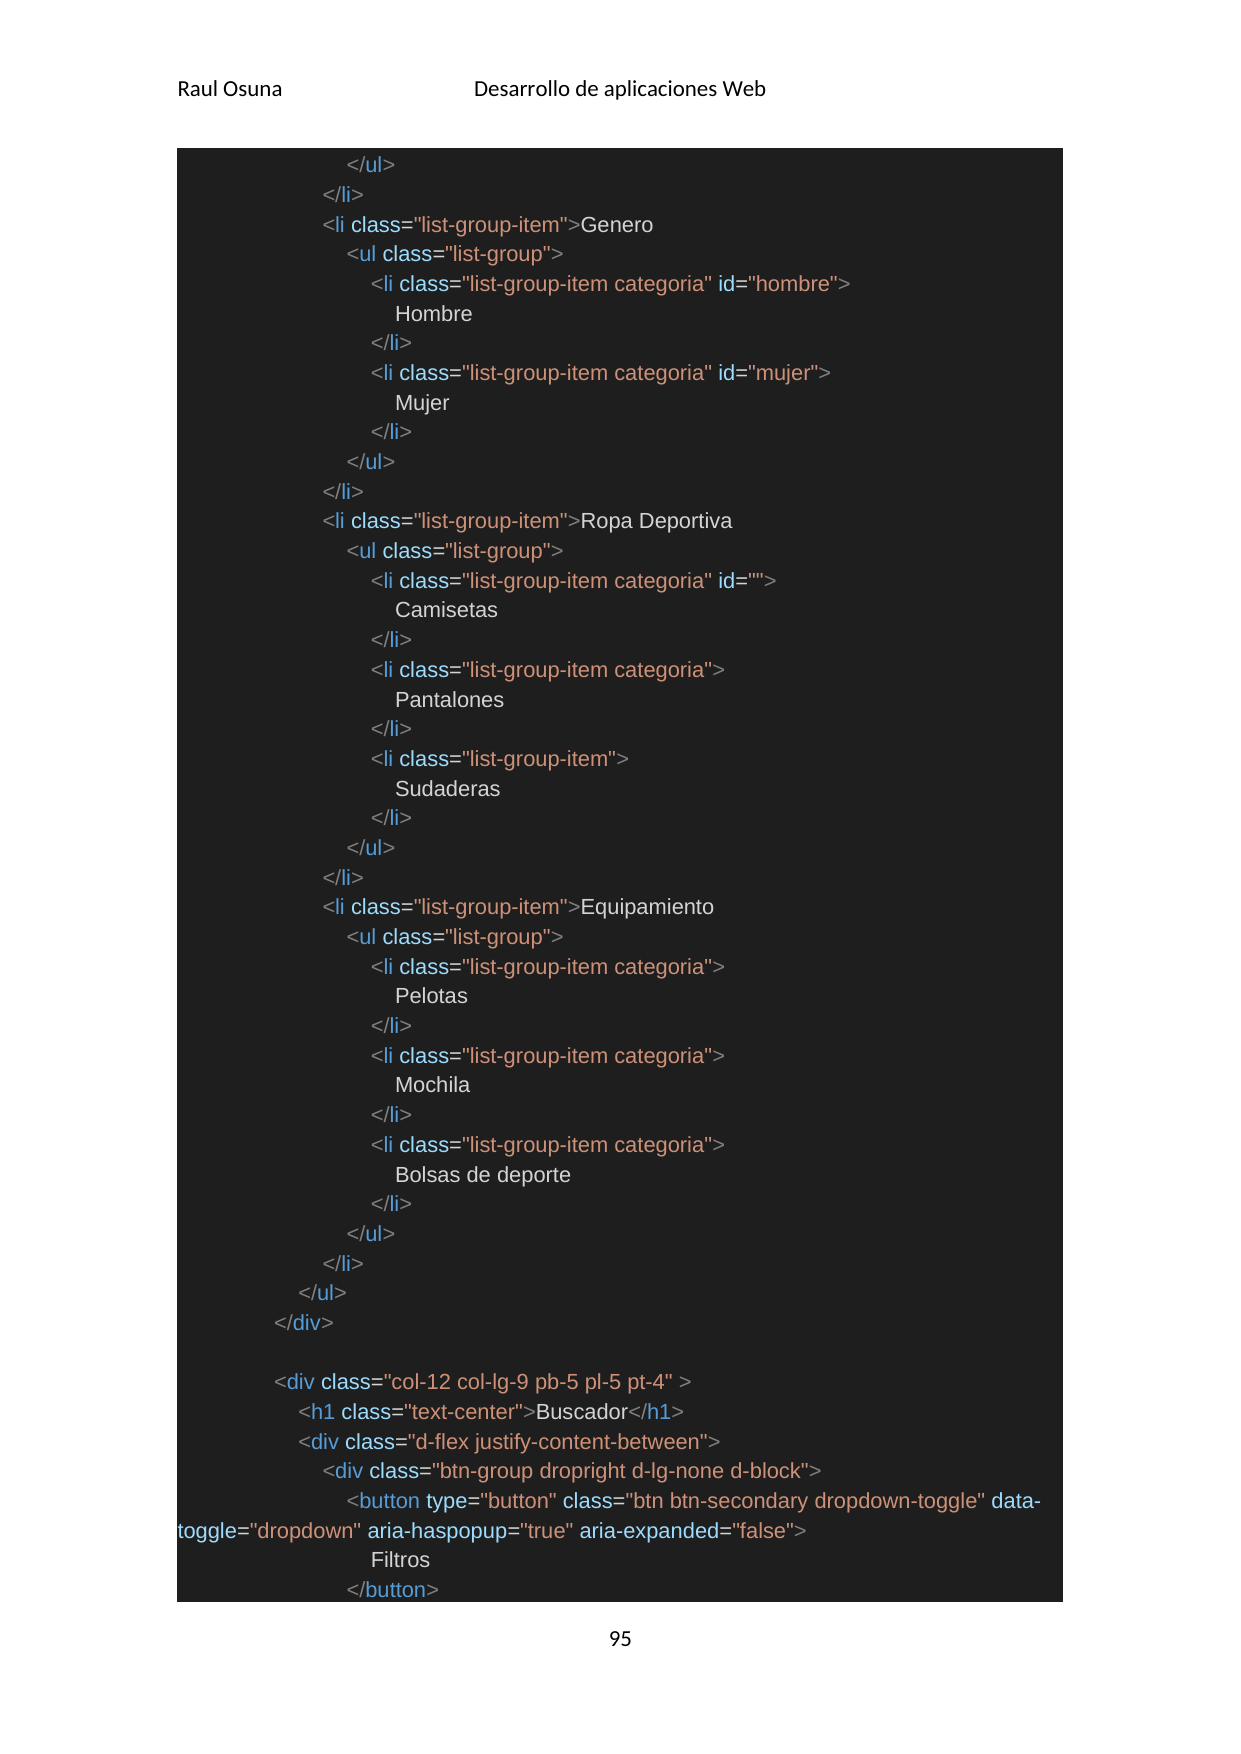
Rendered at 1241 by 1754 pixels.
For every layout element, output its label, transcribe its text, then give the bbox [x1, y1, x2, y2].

text <ul class="list-group"> [177, 919, 1063, 949]
text Pelotas [177, 979, 1063, 1008]
text </button> [177, 1573, 1063, 1602]
text </li> [177, 1098, 1063, 1127]
text </ul> [177, 148, 1063, 177]
text Filtros [177, 1543, 1063, 1573]
text <li class="list-group-item categoria"> [177, 1038, 1063, 1068]
text Mujer [177, 385, 1063, 415]
text <li class="list-group-item">Genero [177, 207, 1063, 237]
text <li class="list-group-item"> [177, 741, 1063, 771]
text <div class="col-12 col-lg-9 pb-5 pl-5 pt-4" > [177, 1365, 1063, 1394]
text Pantalones [177, 682, 1063, 712]
text Camisetas [177, 593, 1063, 623]
text </li> [177, 801, 1063, 830]
text Mochila [177, 1068, 1063, 1098]
text </li> [177, 1187, 1063, 1216]
text <button type="button" class="btn btn-secondary dropdown-toggle" data-toggle="dropdown" aria-haspopup="true" aria-expanded="false"> [177, 1483, 1063, 1543]
text </li> [177, 177, 1063, 207]
text <li class="list-group-item categoria" id="mujer"> [177, 355, 1063, 385]
text </li> [177, 1008, 1063, 1038]
text </ul> [177, 444, 1063, 474]
text <ul class="list-group"> [177, 237, 1063, 266]
text <ul class="list-group"> [177, 533, 1063, 563]
text </div> [177, 1305, 1063, 1335]
text </li> [177, 623, 1063, 652]
text </li> [177, 712, 1063, 741]
text <li class="list-group-item categoria"> [177, 652, 1063, 682]
text Bolsas de deporte [177, 1157, 1063, 1187]
text <li class="list-group-item categoria" id=""> [177, 563, 1063, 593]
text <li class="list-group-item categoria"> [177, 949, 1063, 979]
text <div class="btn-group dropright d-lg-none d-block"> [177, 1454, 1063, 1483]
text </li> [177, 415, 1063, 444]
text </ul> [177, 1216, 1063, 1246]
text </ul> [177, 830, 1063, 860]
text </li> [177, 860, 1063, 890]
text <li class="list-group-item categoria" id="hombre"> [177, 266, 1063, 296]
text Sudaderas [177, 771, 1063, 801]
text </li> [177, 1246, 1063, 1276]
text <h1 class="text-center">Buscador</h1> [177, 1394, 1063, 1424]
text <li class="list-group-item">Ropa Deportiva [177, 504, 1063, 533]
text </ul> [177, 1276, 1063, 1305]
text </li> [177, 326, 1063, 355]
text <div class="d-flex justify-content-between"> [177, 1424, 1063, 1454]
text <li class="list-group-item categoria"> [177, 1127, 1063, 1157]
text <li class="list-group-item">Equipamiento [177, 890, 1063, 919]
text </li> [177, 474, 1063, 504]
text Hombre [177, 296, 1063, 326]
